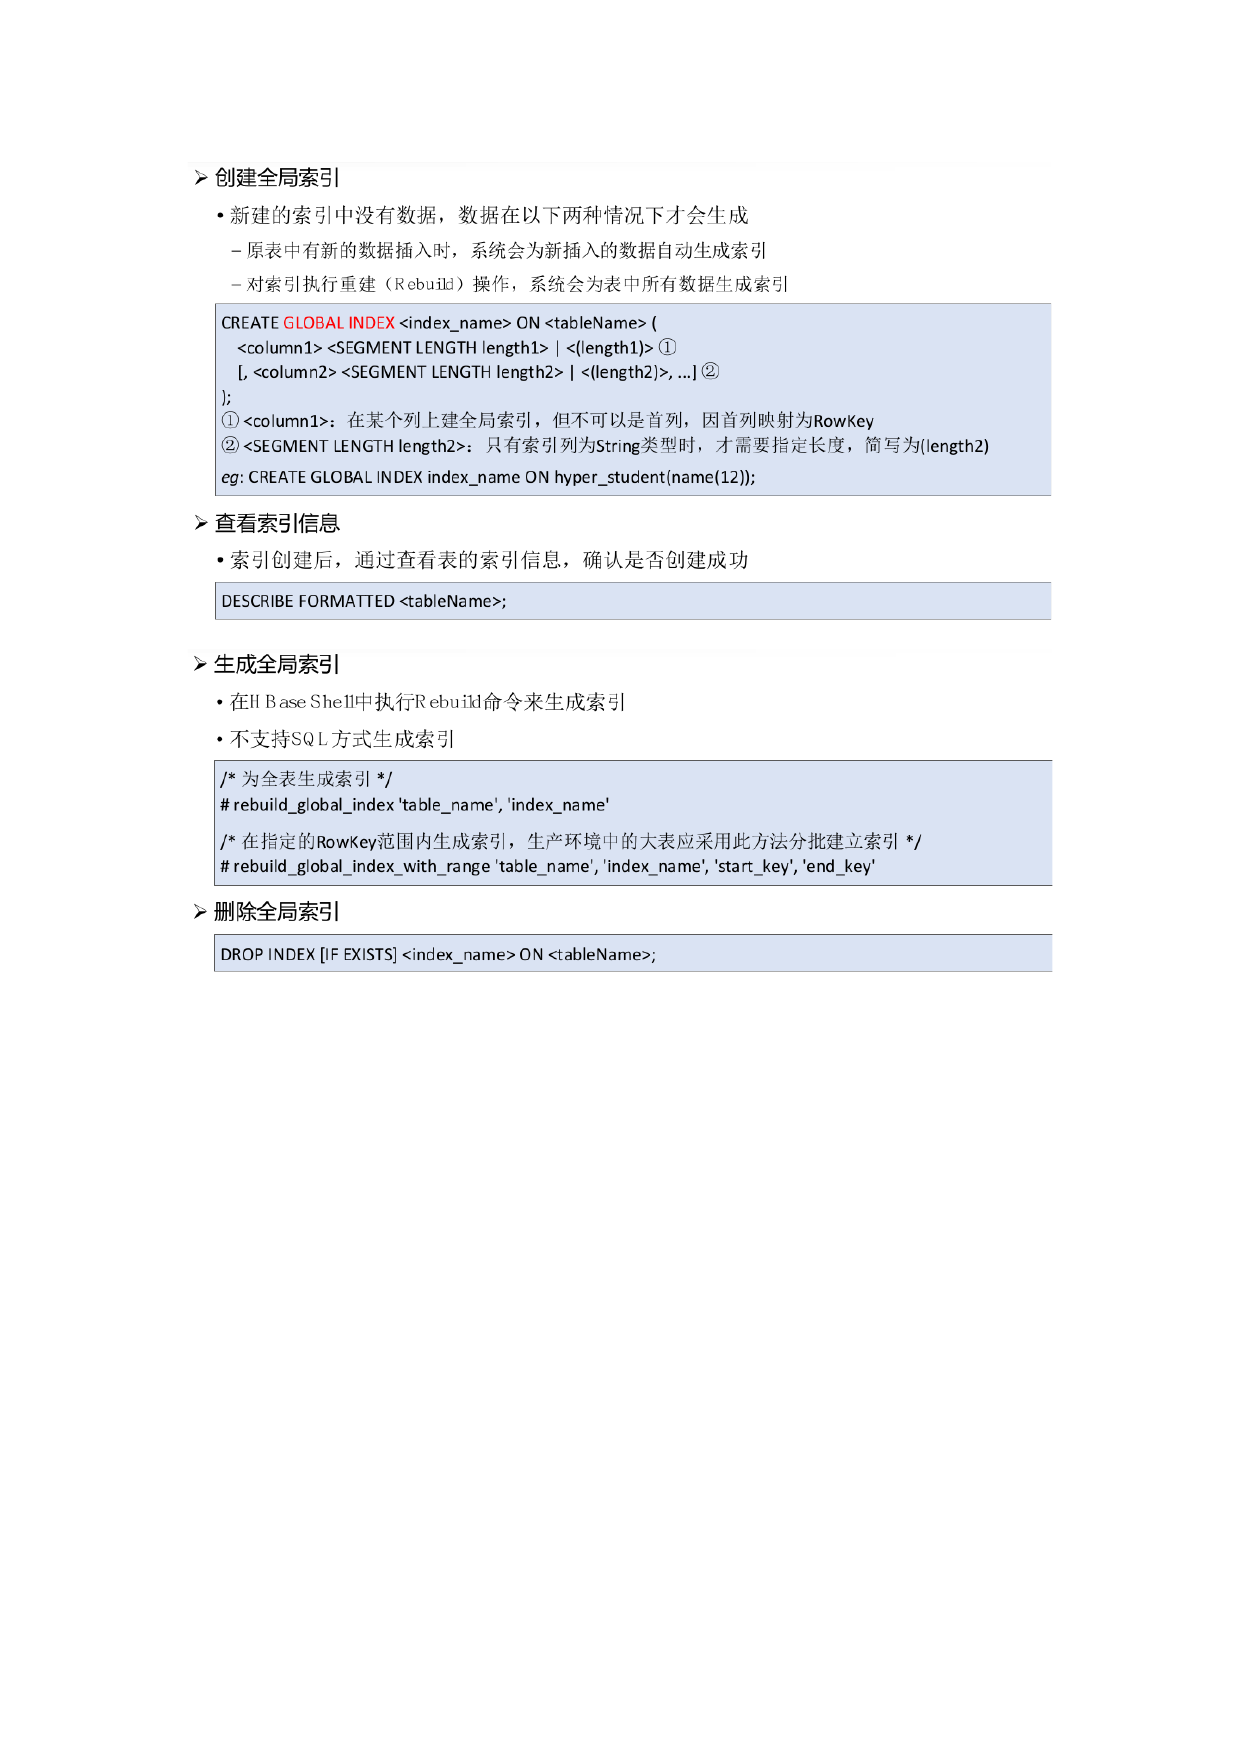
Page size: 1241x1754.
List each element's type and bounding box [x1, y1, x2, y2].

picture [187, 649, 1053, 972]
picture [187, 162, 1052, 620]
